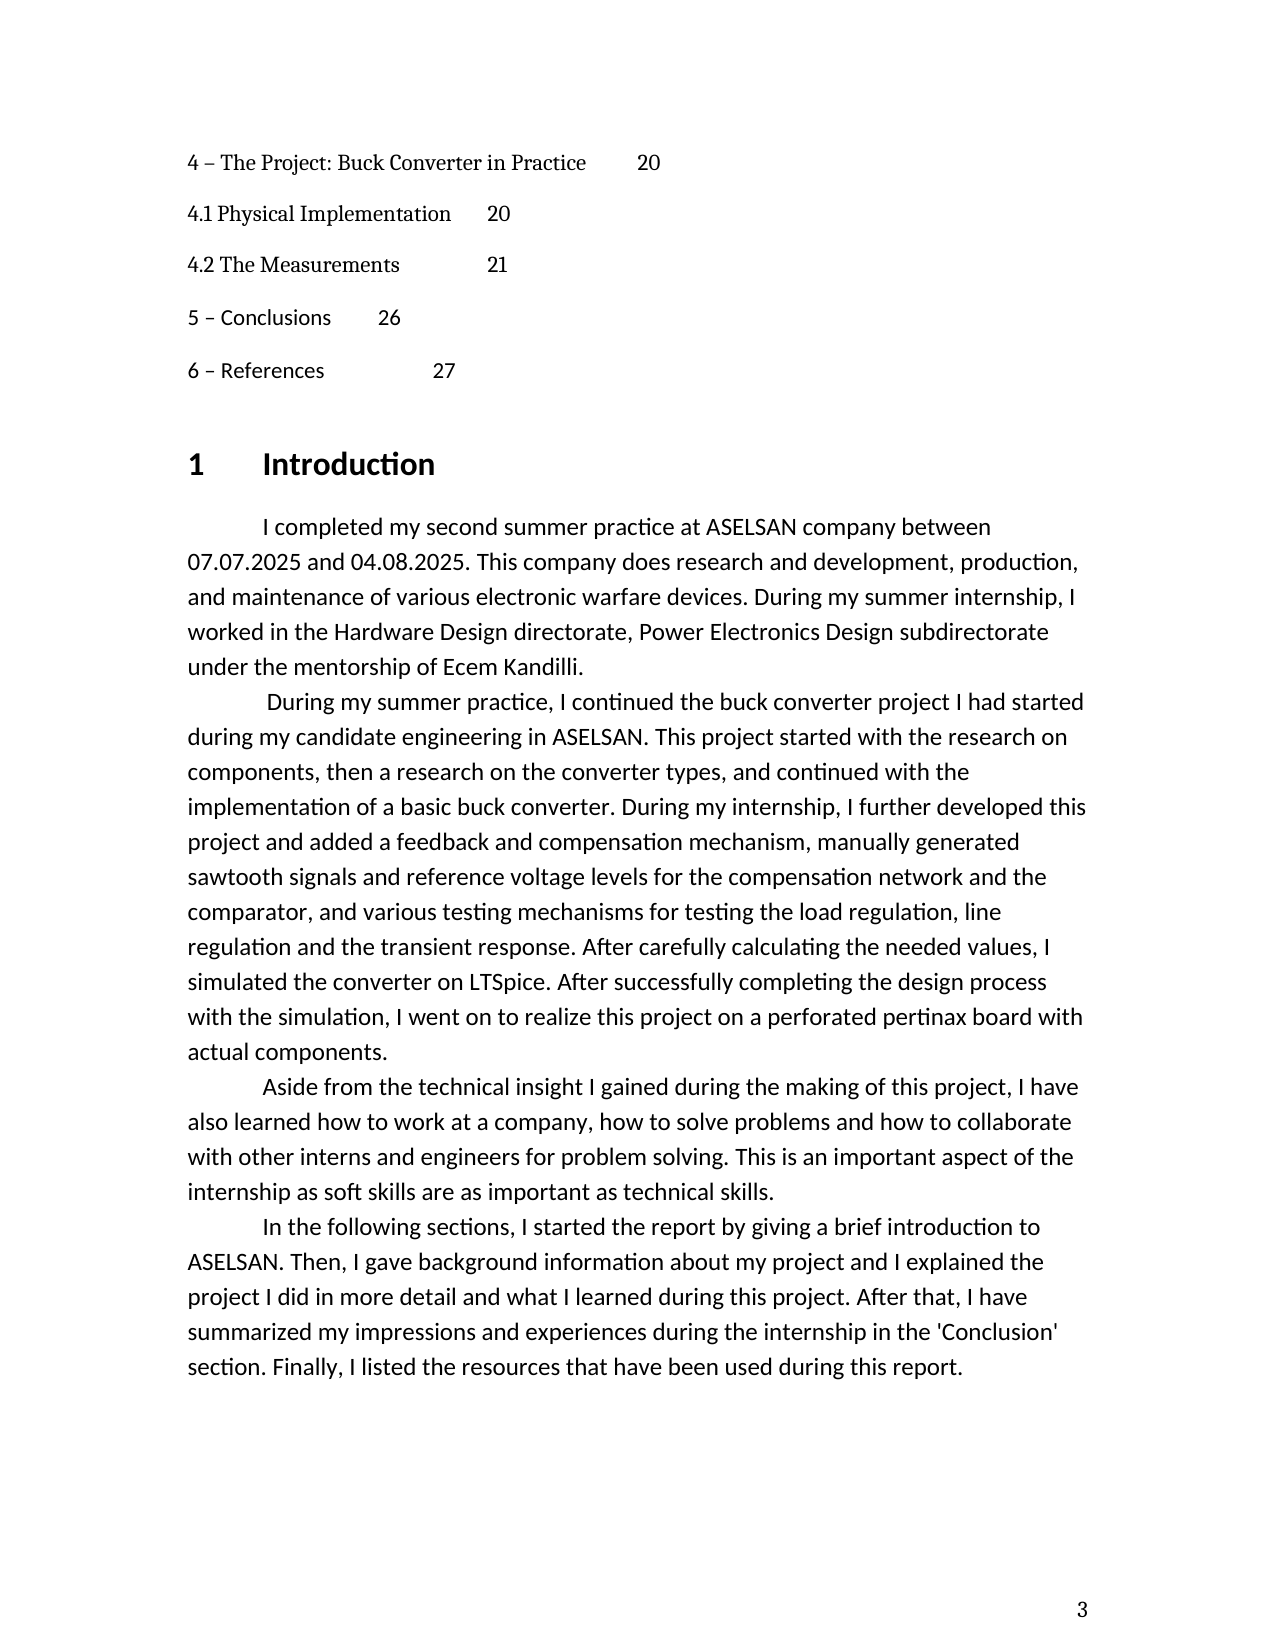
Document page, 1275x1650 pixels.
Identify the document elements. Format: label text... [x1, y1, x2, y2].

text 4 – The Project: Buck Converter in Practice 20 [187, 150, 1087, 176]
text 6 – References 27 [187, 356, 1087, 384]
text 5 – Conclusions 26 [187, 303, 1087, 331]
text 1 Introduction [187, 409, 1087, 484]
text 4.2 The Measurements 21 [187, 252, 1087, 278]
text I completed my second summer practice at ASELSAN company between 07.07.2025 and 04.08.2025. This company does research and development, production, and maintenance of various electronic warfare devices. During my summer internship, I worked in the Hardware Design directorate, Power Electronics Design subdirectorate under the mentorship of Ecem Kandilli. During my summer practice, I continued the buck converter project I had started during my candidate engineering in ASELSAN. This project started with the research on components, then a research on the converter types, and continued with the implementation of a basic buck converter. During my internship, I further developed this project and added a feedback and compensation mechanism, manually generated sawtooth signals and reference voltage levels for the compensation network and the comparator, and various testing mechanisms for testing the load regulation, line regulation and the transient response. After carefully calculating the needed values, I simulated the converter on LTSpice. After successfully completing the design process with the simulation, I went on to realize this project on a perforated pertinax board with actual components. Aside from the technical insight I gained during the making of this project, I have also learned how to work at a company, how to solve problems and how to collaborate with other interns and engineers for problem solving. This is an important aspect of the internship as soft skills are as important as technical skills. In the following sections, I started the report by giving a brief introduction to ASELSAN. Then, I gave background information about my project and I explained the project I did in more detail and what I learned during this project. After that, I have summarized my impressions and experiences during the internship in the 'Conclusion' section. Finally, I listed the resources that have been used during this report. [187, 511, 1087, 1381]
text 4.1 Physical Implementation 20 [187, 201, 1087, 227]
